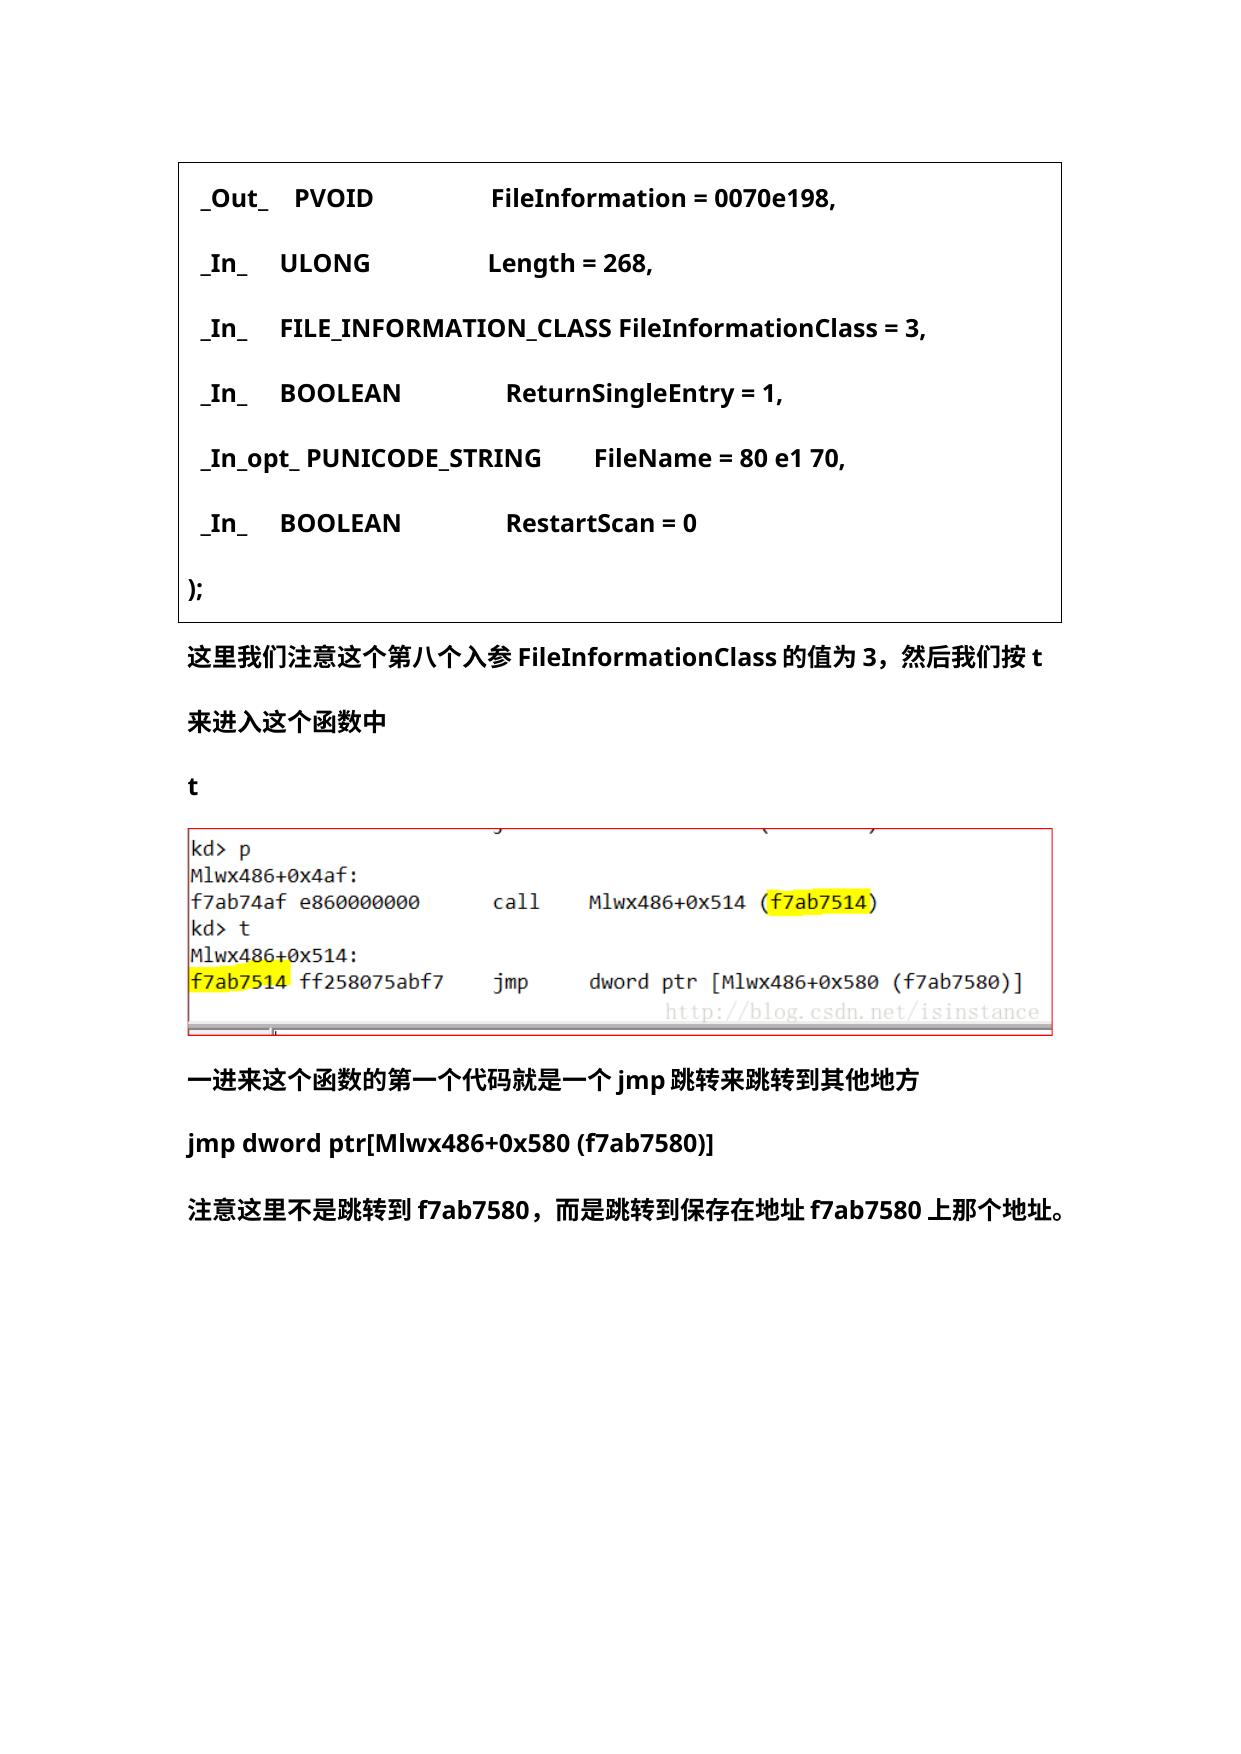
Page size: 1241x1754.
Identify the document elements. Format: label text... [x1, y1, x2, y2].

text 一进来这个函数的第一个代码就是一个jmp跳转来跳转到其他地方 [187, 1046, 1053, 1111]
text jmp dword ptr[Mlwx486+0x580 (f7ab7580)] [187, 1111, 1053, 1176]
text _In_ ULONG Length = 268, [187, 230, 1053, 295]
text 注意这里不是跳转到f7ab7580，而是跳转到保存在地址f7ab7580上那个地址。 [187, 1176, 1053, 1241]
text 这里我们注意这个第八个入参FileInformationClass的值为3，然后我们按t来进入这个函数中 [187, 623, 1053, 753]
text ); [179, 552, 1061, 622]
text _Out_ PVOID FileInformation = 0070e198, [179, 163, 1061, 230]
text _In_ BOOLEAN RestartScan = 0 [187, 490, 1053, 552]
text _In_ BOOLEAN ReturnSingleEntry = 1, [187, 360, 1053, 425]
text t [187, 753, 1053, 818]
text _In_ FILE_INFORMATION_CLASS FileInformationClass = 3, [187, 295, 1053, 360]
text _In_opt_ PUNICODE_STRING FileName = 80 e1 70, [187, 425, 1053, 490]
picture [187, 828, 1053, 1036]
